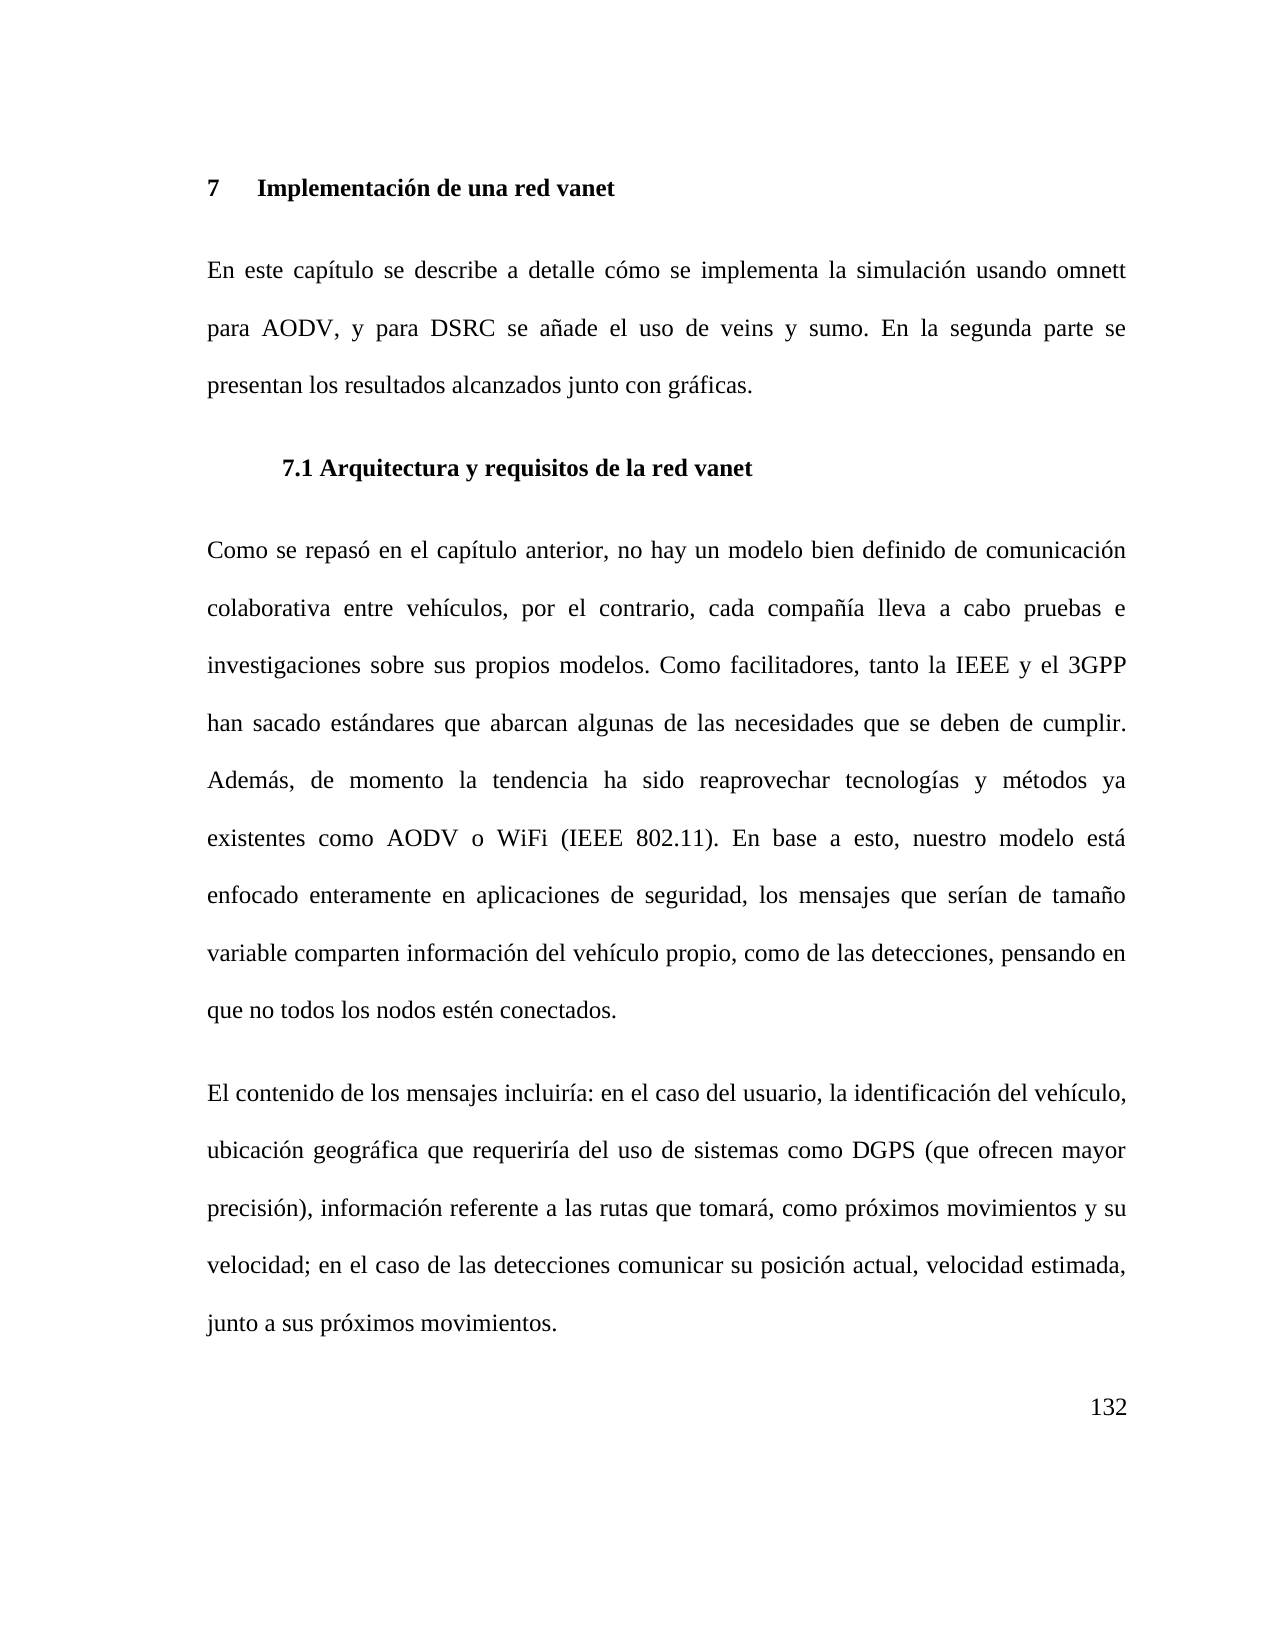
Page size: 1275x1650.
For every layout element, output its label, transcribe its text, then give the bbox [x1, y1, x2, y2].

subtitle Implementación de una red vanet [207, 173, 1127, 201]
text Como se repasó en el capítulo anterior, no hay un modelo bien definido de comunicación colaborativa entre vehículos, por el contrario, cada compañía lleva a cabo pruebas e investigaciones sobre sus propios modelos. Como facilitadores, tanto la IEEE y el 3GPP han sacado estándares que abarcan algunas de las necesidades que se deben de cumplir. Además, de momento la tendencia ha sido reaprovechar tecnologías y métodos ya existentes como AODV o WiFi (IEEE 802.11). En base a esto, nuestro modelo está enfocado enteramente en aplicaciones de seguridad, los mensajes que serían de tamaño variable comparten información del vehículo propio, como de las detecciones, pensando en que no todos los nodos estén conectados. [207, 535, 1127, 1024]
text En este capítulo se describe a detalle cómo se implementa la simulación usando omnett para AODV, y para DSRC se añade el uso de veins y sumo. En la segunda parte se presentan los resultados alcanzados junto con gráficas. [207, 255, 1127, 399]
text El contenido de los mensajes incluiría: en el caso del usuario, la identificación del vehículo, ubicación geográfica que requeriría del uso de sistemas como DGPS (que ofrecen mayor precisión), información referente a las rutas que tomará, como próximos movimientos y su velocidad; en el caso de las detecciones comunicar su posición actual, velocidad estimada, junto a sus próximos movimientos. [207, 1078, 1127, 1336]
subtitle Arquitectura y requisitos de la red vanet [282, 453, 1127, 481]
